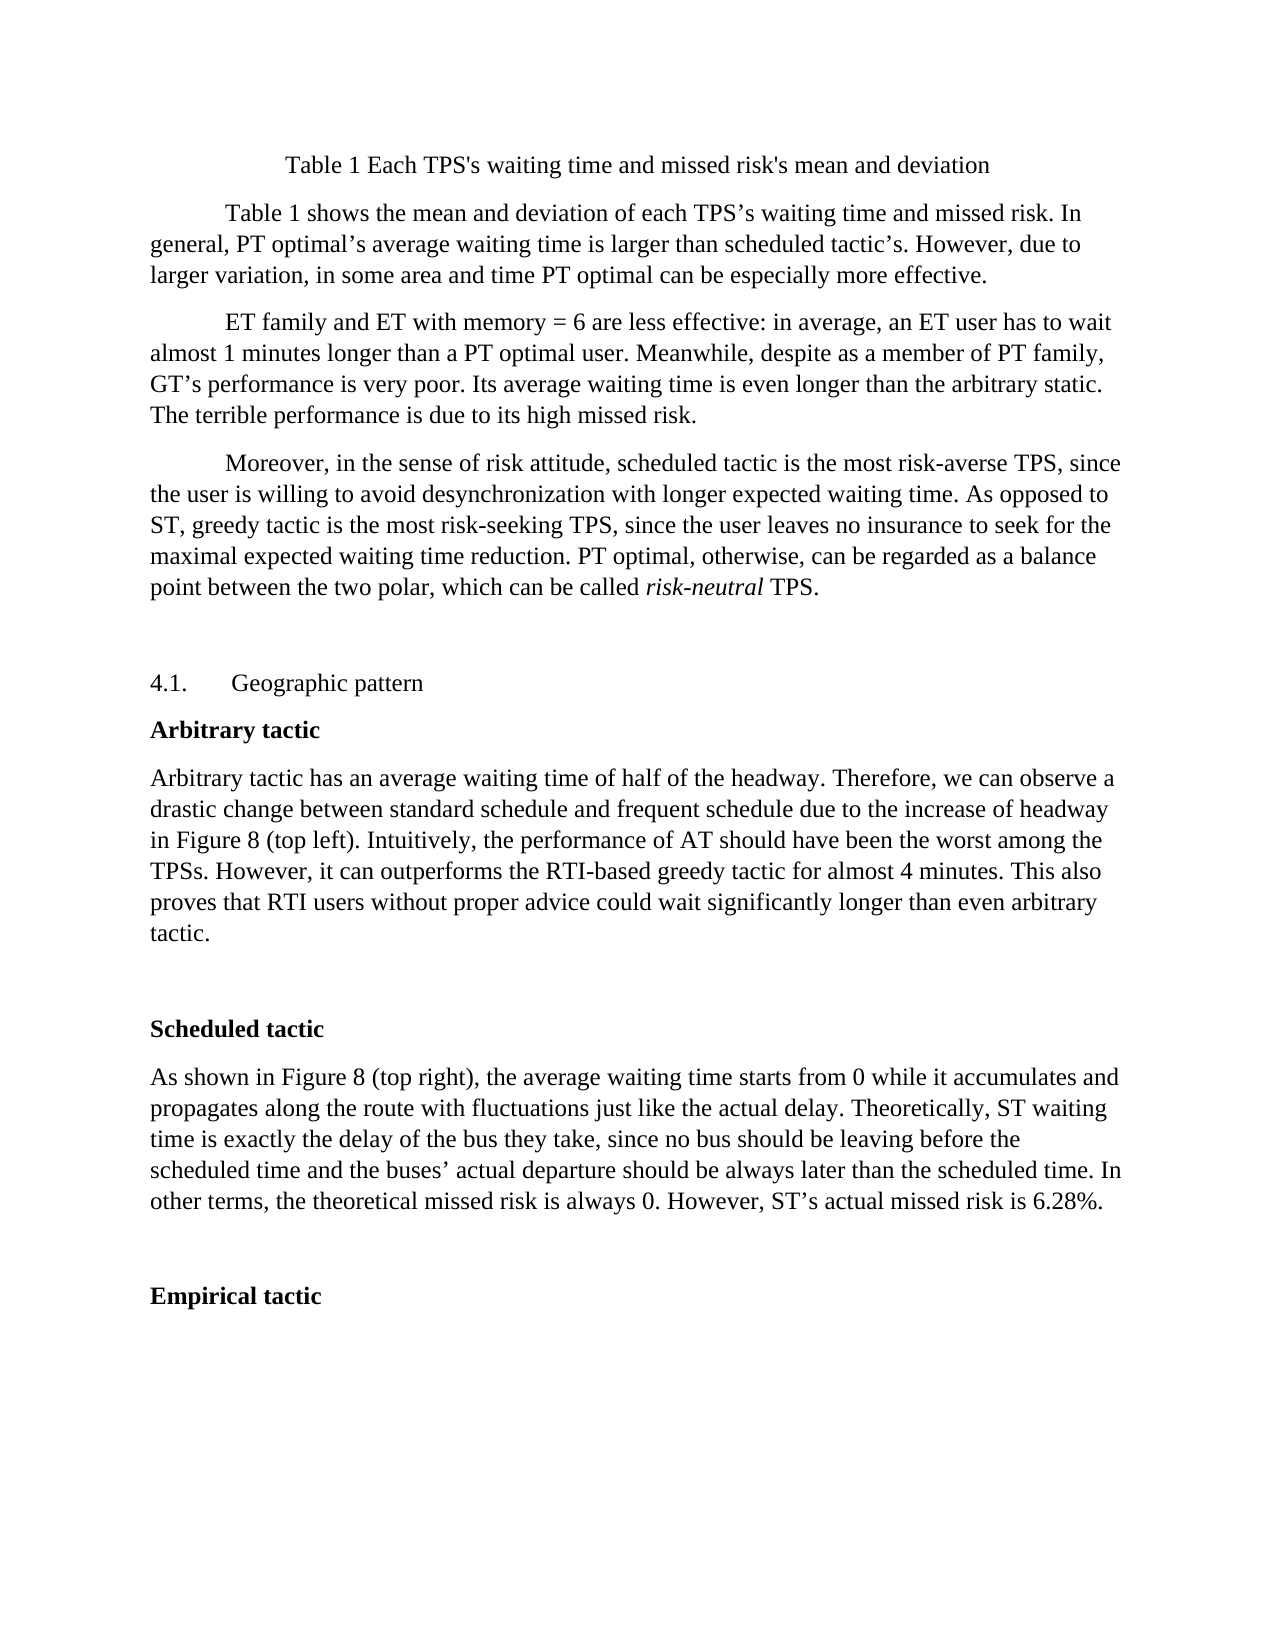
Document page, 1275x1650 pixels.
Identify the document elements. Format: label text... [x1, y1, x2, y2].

text As shown in Figure 8 (top right), the average waiting time starts from 0 while it accumulates and propagates along the route with fluctuations just like the actual delay. Theoretically, ST waiting time is exactly the delay of the bus they take, since no bus should be leaving before the scheduled time and the buses’ actual departure should be always later than the scheduled time. In other terms, the theoretical missed risk is always 0. However, ST’s actual missed risk is 6.28%. [150, 1062, 1125, 1214]
text Moreover, in the sense of risk attitude, scheduled tactic is the most risk-averse TPS, since the user is willing to avoid desynchronization with longer expected waiting time. As opposed to ST, greedy tactic is the most risk-seeking TPS, since the user leaves no insurance to seek for the maximal expected waiting time reduction. PT optimal, otherwise, can be regarded as a balance point between the two polar, which can be called risk-neutral TPS. [150, 448, 1125, 601]
text Arbitrary tactic [150, 716, 1125, 744]
text Arbitrary tactic has an average waiting time of half of the headway. Therefore, we can observe a drastic change between standard schedule and frequent schedule due to the increase of headway in Figure 8 (top left). Intuitively, the performance of AT should have been the worst among the TPSs. However, it can outperforms the RTI-based greedy tactic for almost 4 minutes. This also proves that RTI users without proper advice could wait significantly longer than even arbitrary tactic. [150, 763, 1125, 947]
text ET family and ET with memory = 6 are less effective: in average, an ET user has to wait almost 1 minutes longer than a PT optimal user. Meanwhile, despite as a member of PT family, GT’s performance is very poor. Its average waiting time is even longer than the arbitrary static. The terrible performance is due to its high missed risk. [150, 307, 1125, 429]
text Empirical tactic [150, 1281, 1125, 1310]
text Table 1 shows the mean and deviation of each TPS’s waiting time and missed risk. In general, PT optimal’s average waiting time is larger than scheduled tactic’s. However, due to larger variation, in some area and time PT optimal can be especially more effective. [150, 198, 1125, 288]
list Geographic pattern [150, 668, 1125, 697]
text Scheduled tactic [150, 1014, 1125, 1043]
